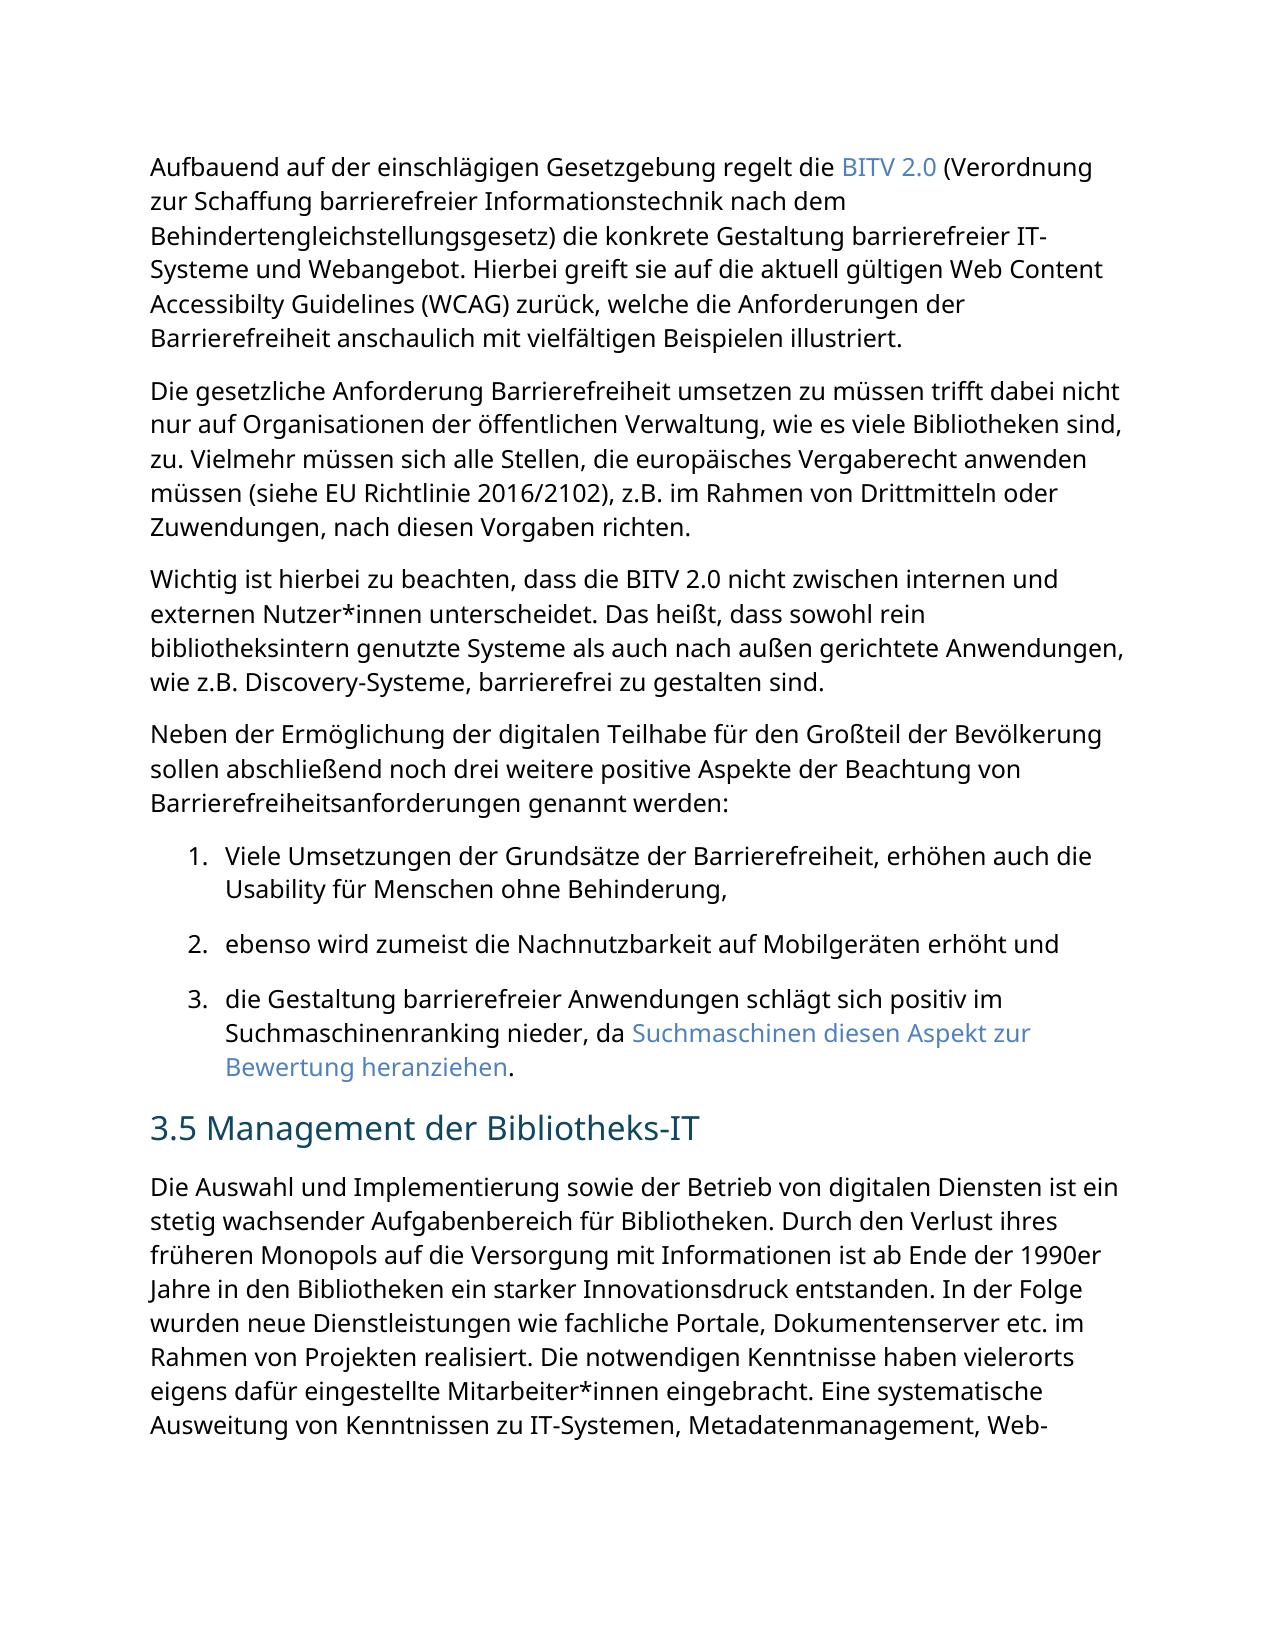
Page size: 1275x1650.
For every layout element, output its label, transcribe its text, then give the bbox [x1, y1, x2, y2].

list Viele Umsetzungen der Grundsätze der Barrierefreiheit, erhöhen auch die Usability für Menschen ohne Behinderung, [187, 838, 1125, 906]
list ebenso wird zumeist die Nachnutzbarkeit auf Mobilgeräten erhöht und [187, 927, 1125, 961]
list die Gestaltung barrierefreier Anwendungen schlägt sich positiv im Suchmaschinenranking nieder, da Suchmaschinen diesen Aspekt zur Bewertung heranziehen. [187, 982, 1125, 1084]
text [150, 1169, 1125, 1442]
text Wichtig ist hierbei zu beachten, dass die BITV 2.0 nicht zwischen internen und externen Nutzer*innen unterscheidet. Das heißt, dass sowohl rein bibliotheksintern genutzte Systeme als auch nach außen gerichtete Anwendungen, wie z.B. Discovery-Systeme, barrierefrei zu gestalten sind. [150, 562, 1125, 698]
subtitle 3.5 Management der Bibliotheks-IT [150, 1105, 1125, 1150]
text Die gesetzliche Anforderung Barrierefreiheit umsetzen zu müssen trifft dabei nicht nur auf Organisationen der öffentlichen Verwaltung, wie es viele Bibliotheken sind, zu. Vielmehr müssen sich alle Stellen, die europäisches Vergaberecht anwenden müssen (siehe EU Richtlinie 2016/2102), z.B. im Rahmen von Drittmitteln oder Zuwendungen, nach diesen Vorgaben richten. [150, 373, 1125, 543]
text Aufbauend auf der einschlägigen Gesetzgebung regelt die BITV 2.0 (Verordnung zur Schaffung barrierefreier Informationstechnik nach dem Behindertengleichstellungsgesetz) die konkrete Gestaltung barrierefreier IT-Systeme und Webangebot. Hierbei greift sie auf die aktuell gültigen Web Content Accessibilty Guidelines (WCAG) zurück, welche die Anforderungen der Barrierefreiheit anschaulich mit vielfältigen Beispielen illustriert. [150, 150, 1125, 354]
text Neben der Ermöglichung der digitalen Teilhabe für den Großteil der Bevölkerung sollen abschließend noch drei weitere positive Aspekte der Beachtung von Barrierefreiheitsanforderungen genannt werden: [150, 717, 1125, 819]
